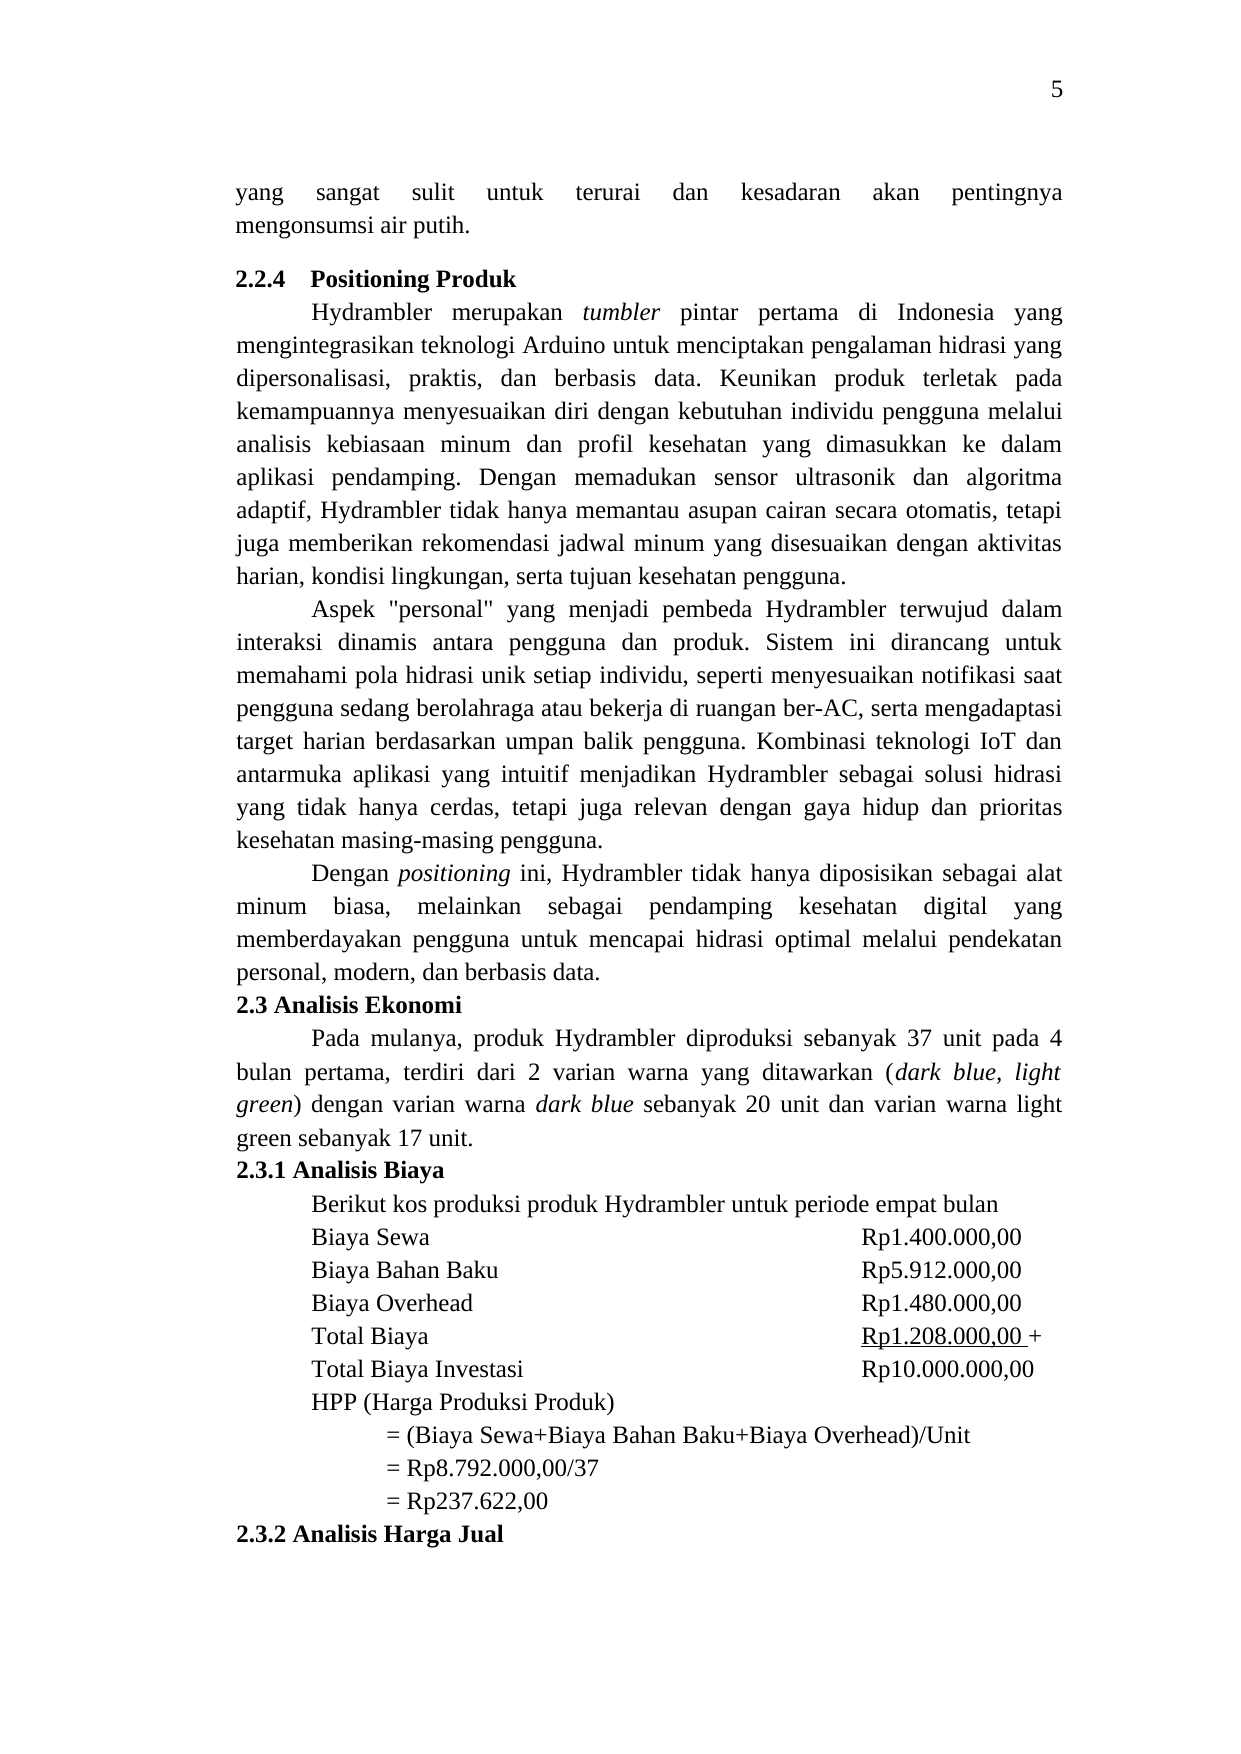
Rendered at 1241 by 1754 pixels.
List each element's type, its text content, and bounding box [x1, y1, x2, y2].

text Berikut kos produksi produk Hydrambler untuk periode empat bulan [236, 1189, 1063, 1217]
text 2.3.2 Analisis Harga Jual [236, 1519, 1063, 1548]
text Hydrambler merupakan tumbler pintar pertama di Indonesia yang mengintegrasikan teknologi Arduino untuk menciptakan pengalaman hidrasi yang dipersonalisasi, praktis, dan berbasis data. Keunikan produk terletak pada kemampuannya menyesuaikan diri dengan kebutuhan individu pengguna melalui analisis kebiasaan minum dan profil kesehatan yang dimasukkan ke dalam aplikasi pendamping. Dengan memadukan sensor ultrasonik dan algoritma adaptif, Hydrambler tidak hanya memantau asupan cairan secara otomatis, tetapi juga memberikan rekomendasi jadwal minum yang disesuaikan dengan aktivitas harian, kondisi lingkungan, serta tujuan kesehatan pengguna. [236, 297, 1063, 590]
subtitle Analisis Ekonomi [236, 991, 1063, 1019]
text Biaya Bahan Baku Rp5.912.000,00 [236, 1255, 1063, 1283]
text 2.3.1 Analisis Biaya [236, 1156, 1063, 1184]
text = (Biaya Sewa+Biaya Bahan Baku+Biaya Overhead)/Unit [311, 1420, 1063, 1448]
text = Rp237.622,00 [311, 1486, 1063, 1514]
text = Rp8.792.000,00/37 [311, 1453, 1063, 1482]
text Biaya Overhead Rp1.480.000,00 [236, 1288, 1063, 1316]
text Pada mulanya, produk Hydrambler diproduksi sebanyak 37 unit pada 4 bulan pertama, terdiri dari 2 varian warna yang ditawarkan (dark blue, light green) dengan varian warna dark blue sebanyak 20 unit dan varian warna light green sebanyak 17 unit. [236, 1023, 1063, 1151]
text HPP (Harga Produksi Produk) [236, 1387, 1063, 1416]
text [235, 177, 1063, 239]
text Aspek "personal" yang menjadi pembeda Hydrambler terwujud dalam interaksi dinamis antara pengguna dan produk. Sistem ini dirancang untuk memahami pola hidrasi unik setiap individu, seperti menyesuaikan notifikasi saat pengguna sedang berolahraga atau bekerja di ruangan ber-AC, serta mengadaptasi target harian berdasarkan umpan balik pengguna. Kombinasi teknologi IoT dan antarmuka aplikasi yang intuitif menjadikan Hydrambler sebagai solusi hidrasi yang tidak hanya cerdas, tetapi juga relevan dengan gaya hidup dan prioritas kesehatan masing-masing pengguna. [236, 594, 1063, 854]
list Positioning Produk [235, 264, 1063, 293]
text Total Biaya Investasi Rp10.000.000,00 [236, 1354, 1063, 1382]
text Total Biaya Rp1.208.000,00 + [236, 1321, 1063, 1349]
text Biaya Sewa Rp1.400.000,00 [236, 1222, 1063, 1250]
text Dengan positioning ini, Hydrambler tidak hanya diposisikan sebagai alat minum biasa, melainkan sebagai pendamping kesehatan digital yang memberdayakan pengguna untuk mencapai hidrasi optimal melalui pendekatan personal, modern, dan berbasis data. [236, 858, 1063, 986]
